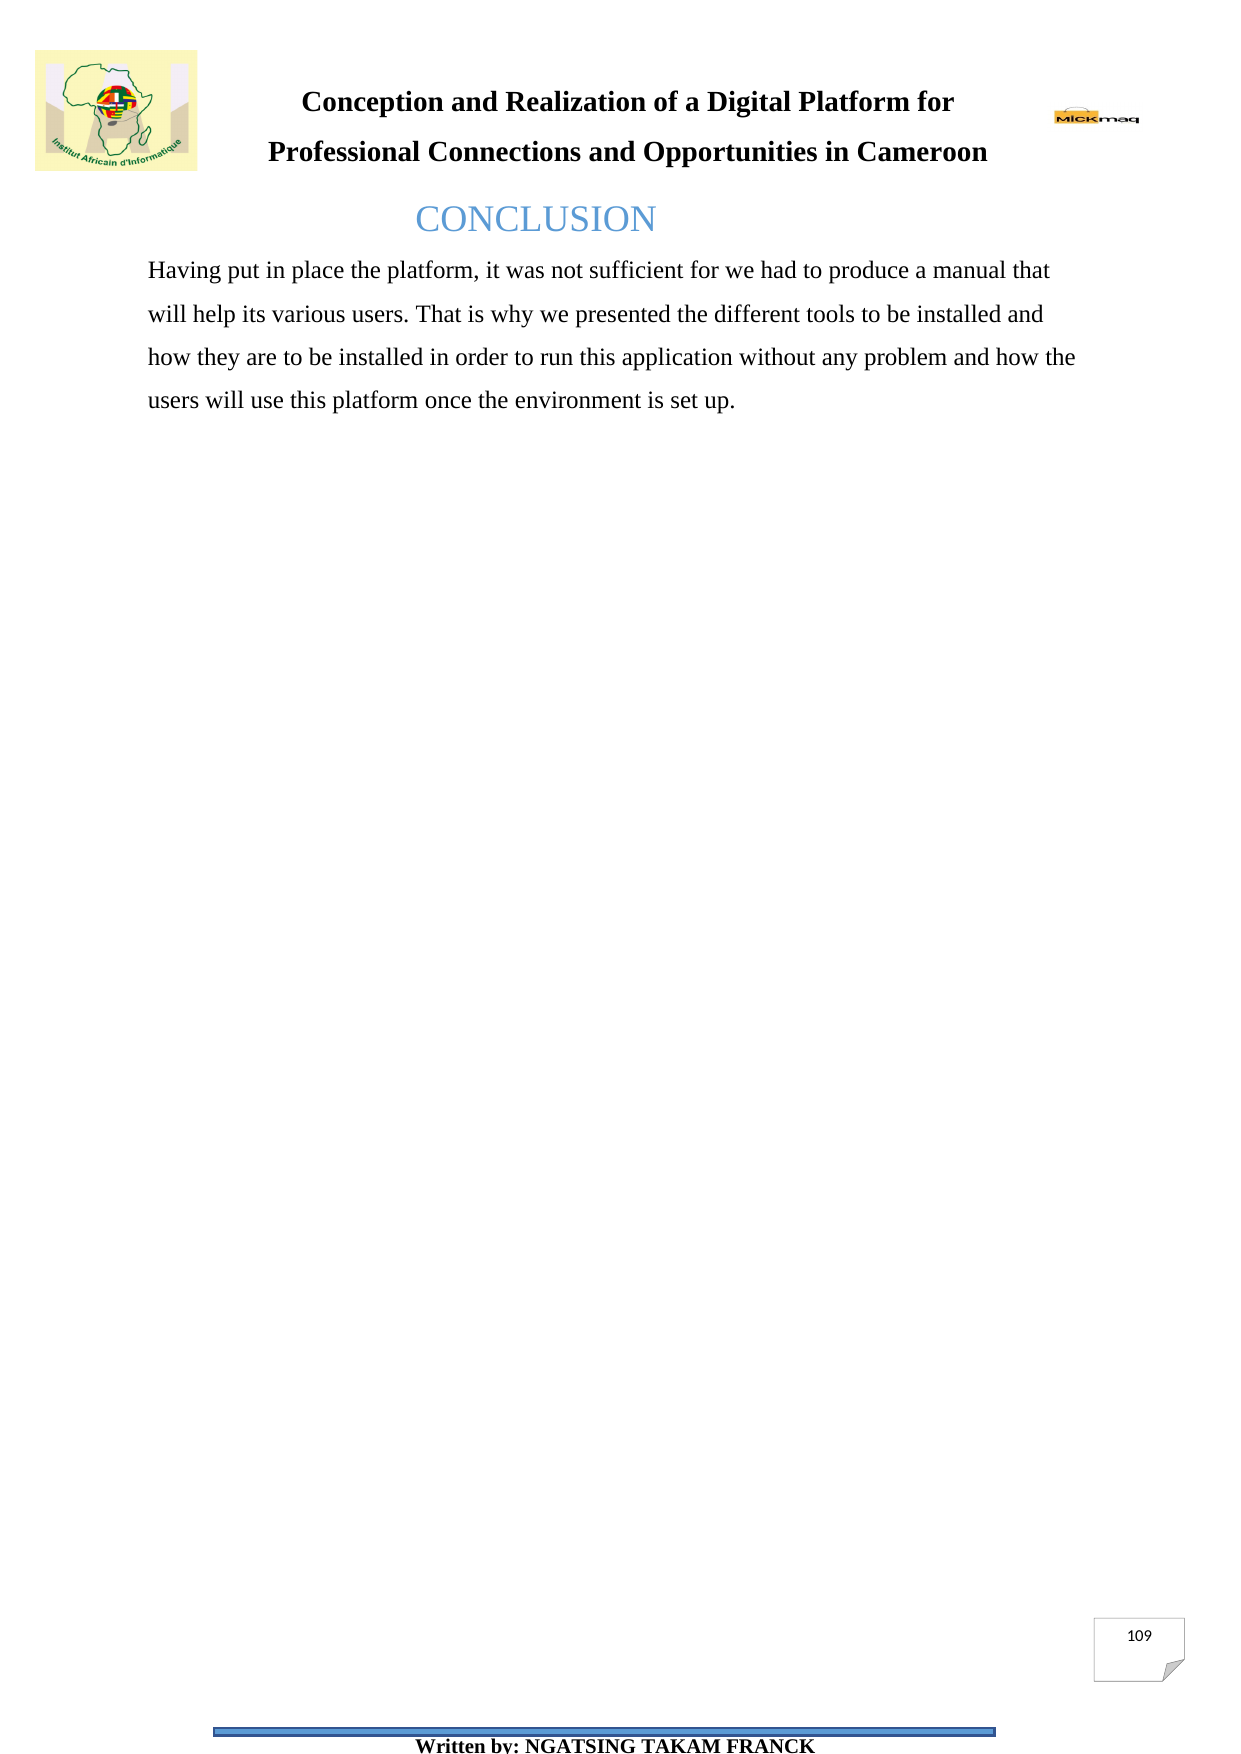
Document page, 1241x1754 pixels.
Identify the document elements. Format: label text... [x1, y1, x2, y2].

picture [1047, 102, 1143, 132]
picture [35, 50, 198, 171]
text Having put in place the platform, it was not sufficient for we had to produce a manual that will help its various users. That is why we presented the different tools to be installed and how they are to be installed in order to run this application without any problem and how the users will use this platform once the environment is set up. [148, 256, 1093, 414]
subtitle CONCLUSION [147, 155, 1093, 240]
